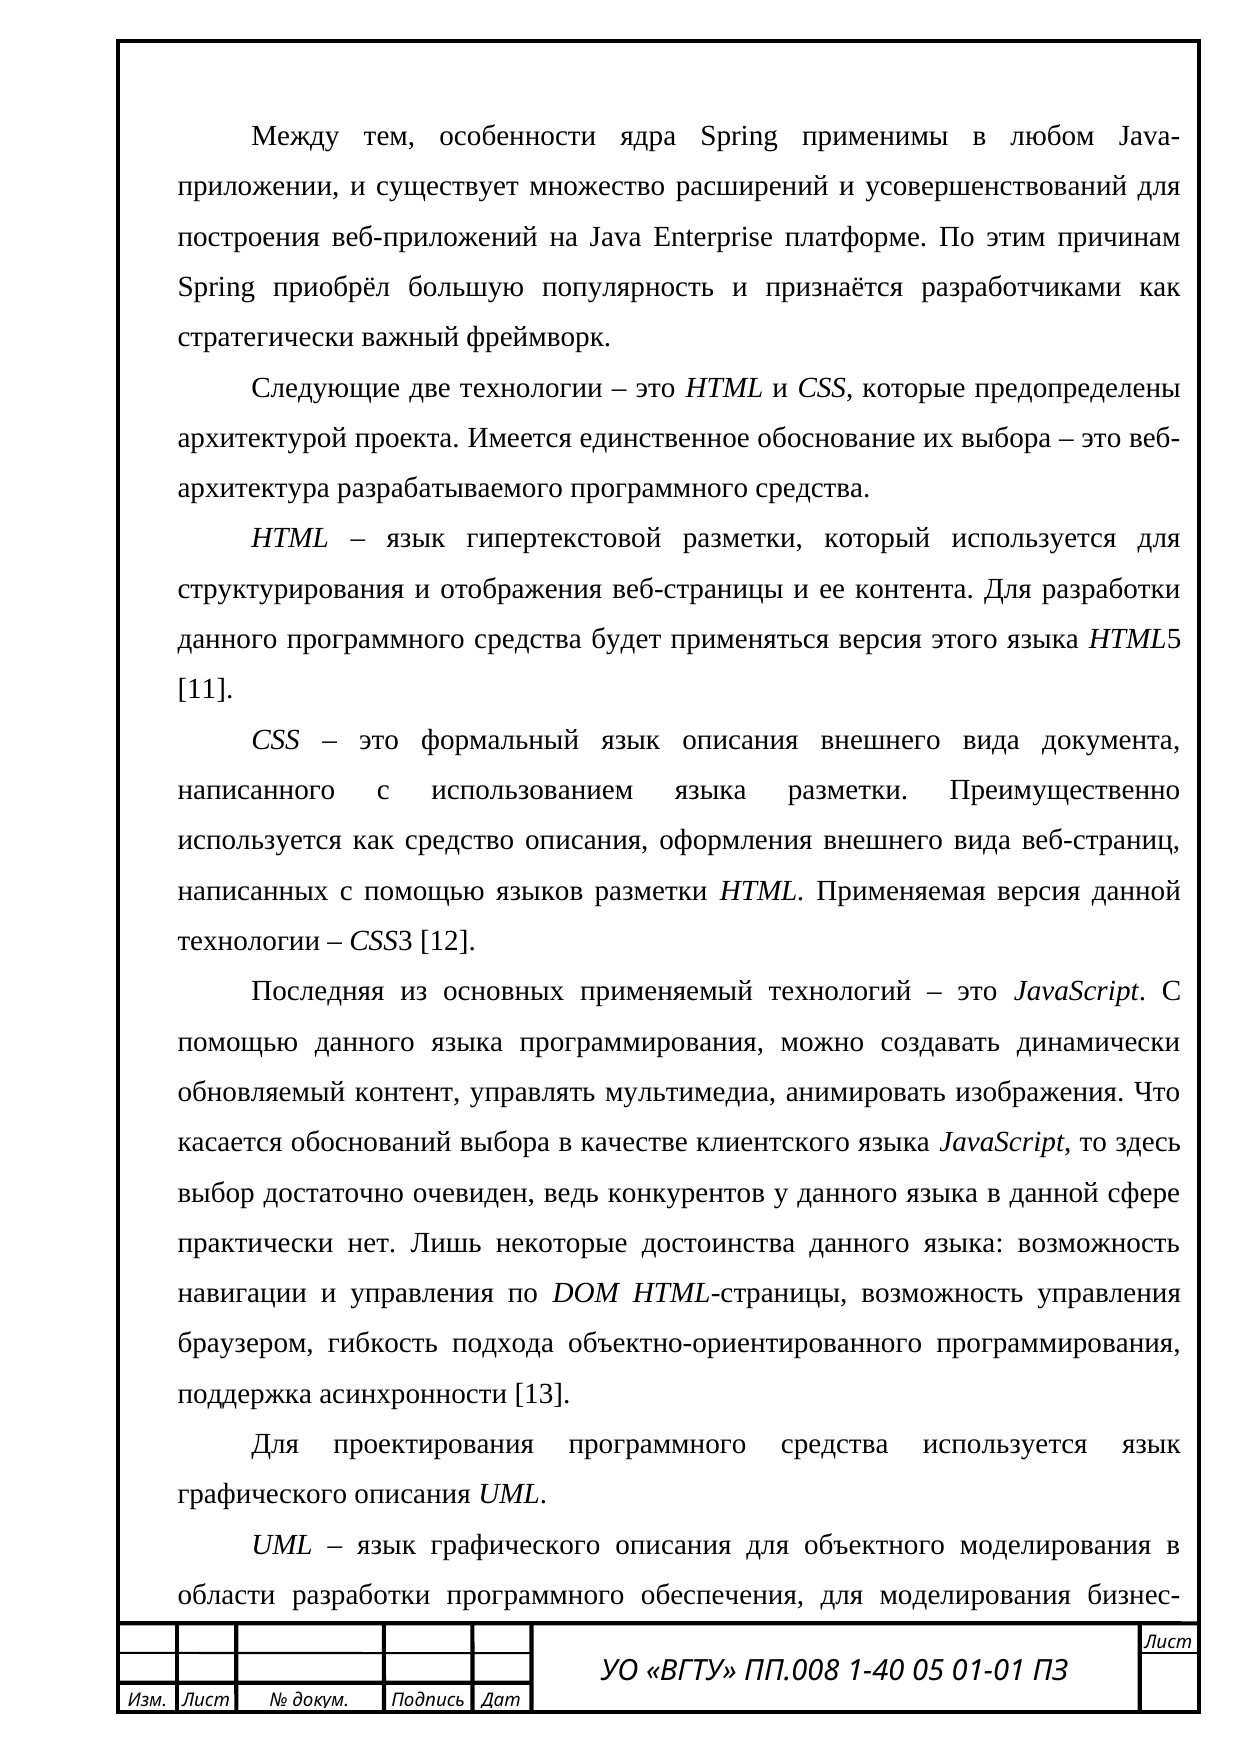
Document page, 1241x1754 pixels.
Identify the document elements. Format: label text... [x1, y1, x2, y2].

text Между тем, особенности ядра Spring применимы в любом Java-приложении, и существует множество расширений и усовершенствований для построения веб-приложений на Java Enterprise платформе. По этим причинам Spring приобрёл большую популярность и признаётся разработчиками как стратегически важный фреймворк. [177, 118, 1181, 353]
text CSS – это формальный язык описания внешнего вида документа, написанного с использованием языка разметки. Преимущественно используется как средство описания, оформления внешнего вида веб-страниц, написанных с помощью языков разметки HTML. Применяемая версия данной технологии – CSS3 [12]. [177, 722, 1181, 957]
text HTML – язык гипертекстовой разметки, который используется для структурирования и отображения веб-страницы и ее контента. Для разработки данного программного средства будет применяться версия этого языка HTML5 [11]. [177, 521, 1181, 705]
text Для проектирования программного средства используется язык графического описания UML. [177, 1426, 1181, 1510]
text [177, 1527, 1181, 1611]
text Следующие две технологии – это HTML и CSS, которые предопределены архитектурой проекта. Имеется единственное обоснование их выбора – это веб-архитектура разрабатываемого программного средства. [177, 370, 1181, 504]
text Последняя из основных применяемый технологий – это JavaScript. С помощью данного языка программирования, можно создавать динамически обновляемый контент, управлять мультимедиа, анимировать изображения. Что касается обоснований выбора в качестве клиентского языка JavaScript, то здесь выбор достаточно очевиден, ведь конкурентов у данного языка в данной сфере практически нет. Лишь некоторые достоинства данного языка: возможность навигации и управления по DOM HTML-страницы, возможность управления браузером, гибкость подхода объектно-ориентированного программирования, поддержка асинхронности [13]. [177, 973, 1181, 1409]
